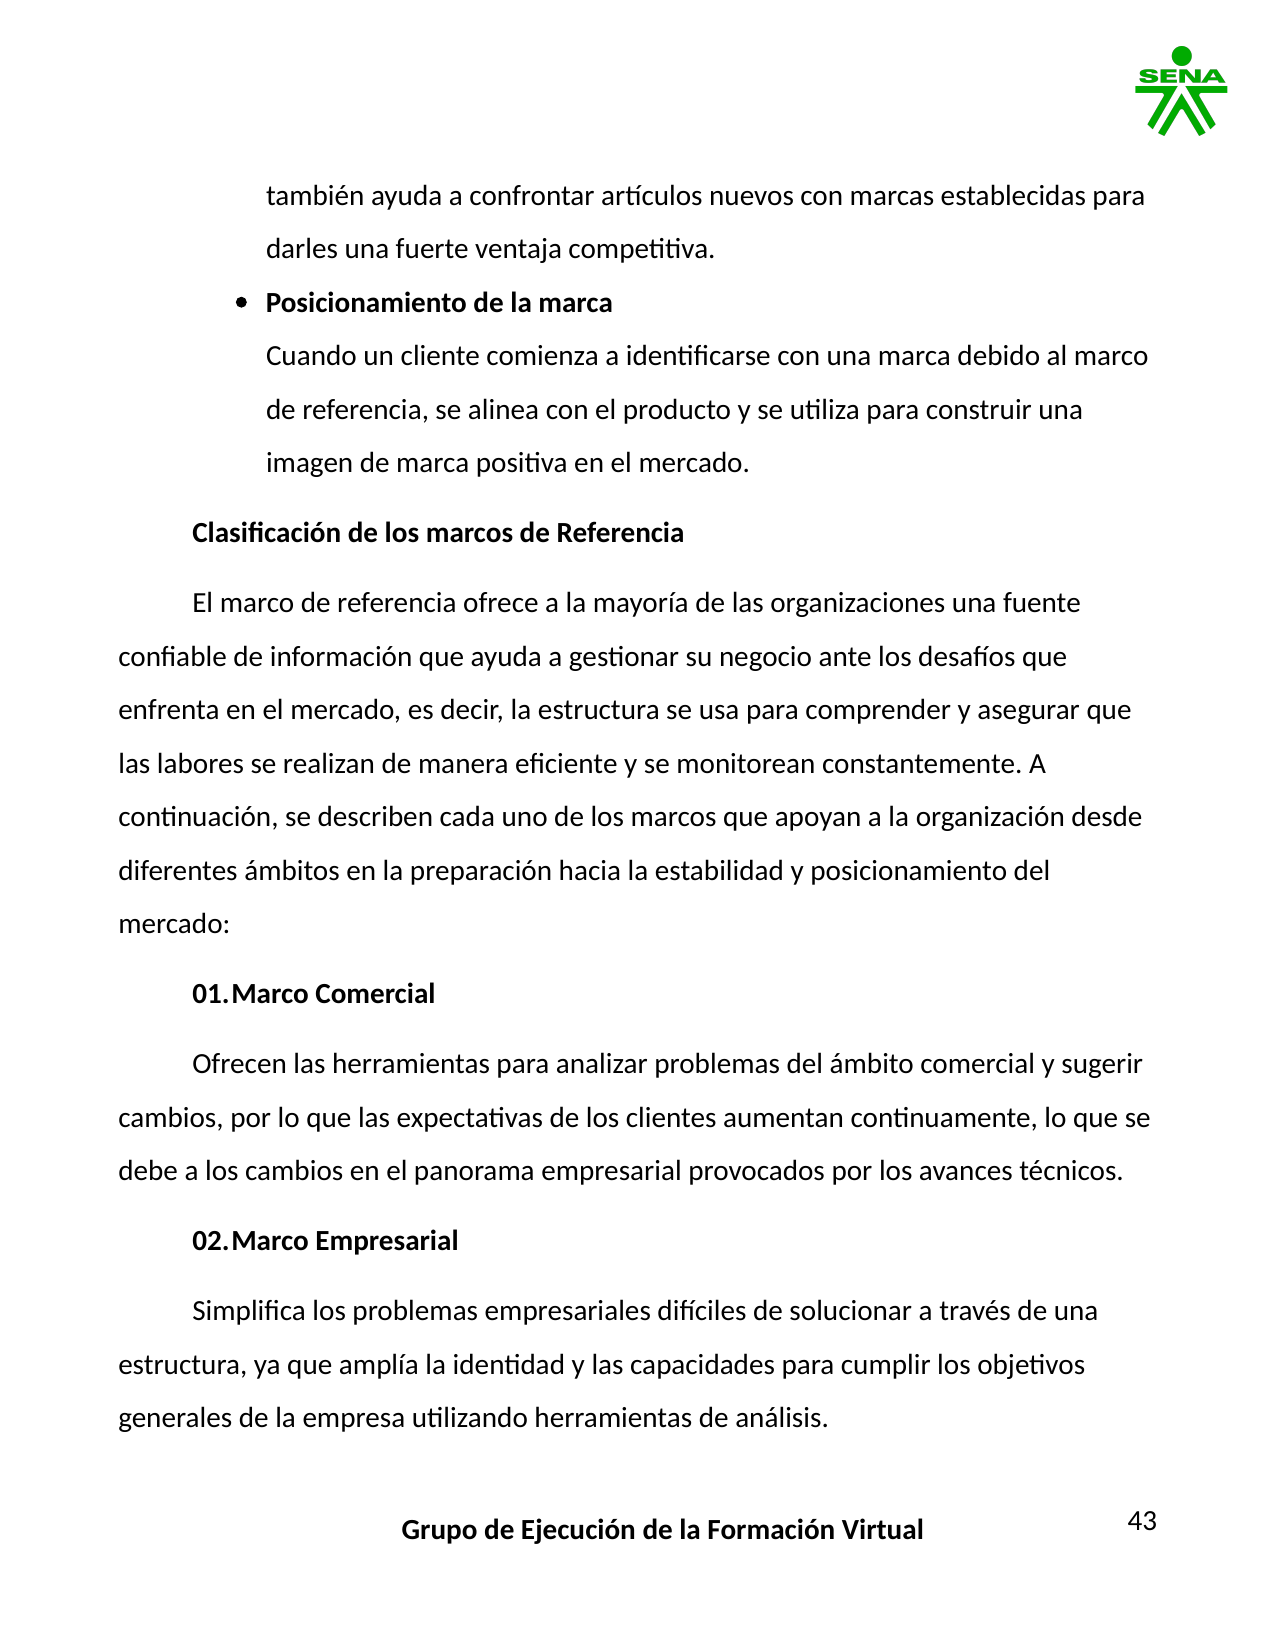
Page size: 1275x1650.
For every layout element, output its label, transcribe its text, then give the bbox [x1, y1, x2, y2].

picture [1135, 46, 1228, 136]
list Marco Comercial [192, 975, 1157, 1011]
list Posicionamiento de la marca [236, 284, 1157, 320]
text Clasificación de los marcos de Referencia [118, 514, 1157, 550]
list Cuando un cliente comienza a identificarse con una marca debido al marco de referencia, se alinea con el producto y se utiliza para construir una imagen de marca positiva en el mercado. [266, 337, 1157, 480]
text Ofrecen las herramientas para analizar problemas del ámbito comercial y sugerir cambios, por lo que las expectativas de los clientes aumentan continuamente, lo que se debe a los cambios en el panorama empresarial provocados por los avances técnicos. [118, 1045, 1157, 1188]
list Marco Empresarial [192, 1222, 1157, 1258]
text El marco de referencia ofrece a la mayoría de las organizaciones una fuente confiable de información que ayuda a gestionar su negocio ante los desafíos que enfrenta en el mercado, es decir, la estructura se usa para comprender y asegurar que las labores se realizan de manera eficiente y se monitorean constantemente. A continuación, se describen cada uno de los marcos que apoyan a la organización desde diferentes ámbitos en la preparación hacia la estabilidad y posicionamiento del mercado: [118, 584, 1157, 941]
text Simplifica los problemas empresariales difíciles de solucionar a través de una estructura, ya que amplía la identidad y las capacidades para cumplir los objetivos generales de la empresa utilizando herramientas de análisis. [118, 1292, 1157, 1435]
